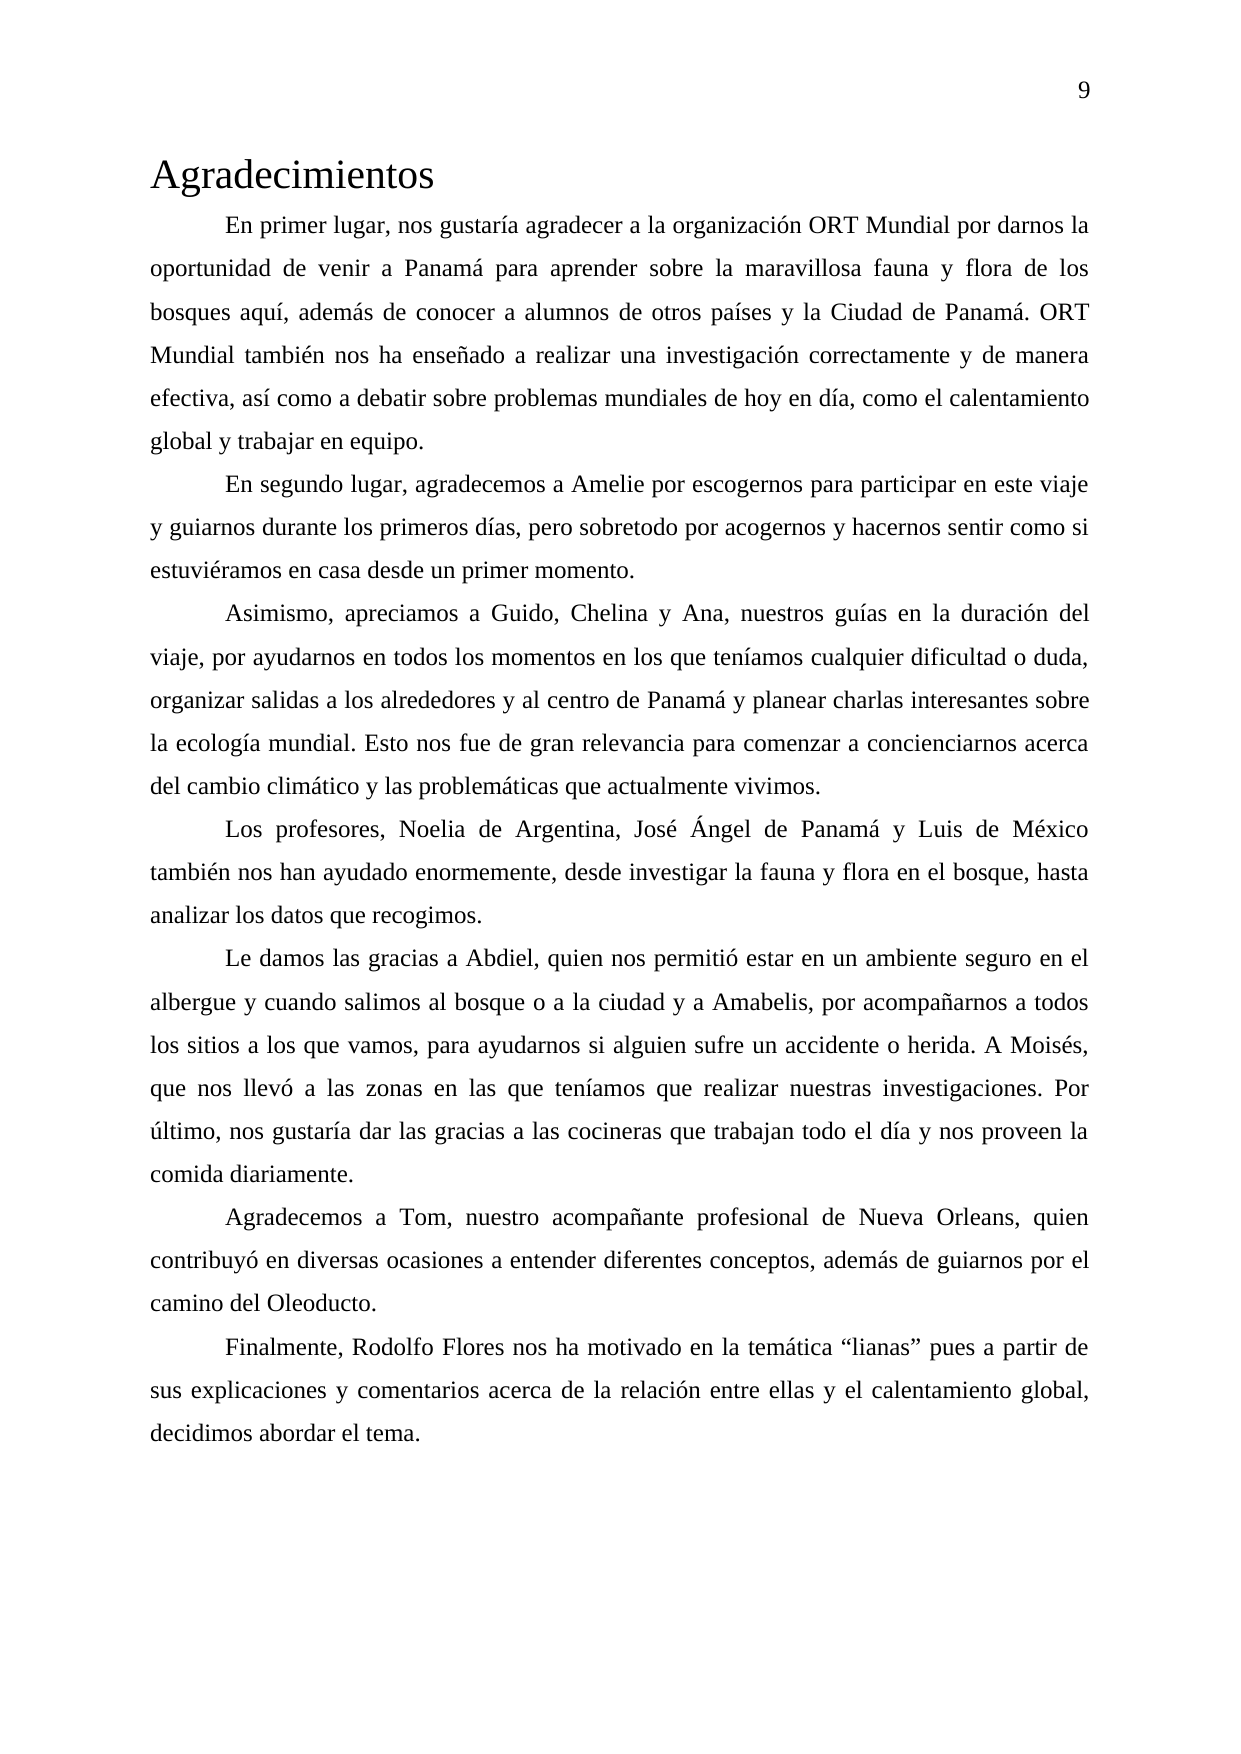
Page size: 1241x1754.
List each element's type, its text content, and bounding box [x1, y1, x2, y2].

text Le damos las gracias a Abdiel, quien nos permitió estar en un ambiente seguro en el albergue y cuando salimos al bosque o a la ciudad y a Amabelis, por acompañarnos a todos los sitios a los que vamos, para ayudarnos si alguien sufre un accidente o herida. A Moisés, que nos llevó a las zonas en las que teníamos que realizar nuestras investigaciones. Por último, nos gustaría dar las gracias a las cocineras que trabajan todo el día y nos proveen la comida diariamente. [150, 943, 1090, 1188]
text Agradecemos a Tom, nuestro acompañante profesional de Nueva Orleans, quien contribuyó en diversas ocasiones a entender diferentes conceptos, además de guiarnos por el camino del Oleoducto. [150, 1202, 1090, 1317]
text En segundo lugar, agradecemos a Amelie por escogernos para participar en este viaje y guiarnos durante los primeros días, pero sobretodo por acogernos y hacernos sentir como si estuviéramos en casa desde un primer momento. [150, 469, 1090, 584]
subtitle Agradecimientos [150, 150, 1090, 198]
text Finalmente, Rodolfo Flores nos ha motivado en la temática “lianas” pues a partir de sus explicaciones y comentarios acerca de la relación entre ellas y el calentamiento global, decidimos abordar el tema. [150, 1332, 1090, 1447]
text En primer lugar, nos gustaría agradecer a la organización ORT Mundial por darnos la oportunidad de venir a Panamá para aprender sobre la maravillosa fauna y flora de los bosques aquí, además de conocer a alumnos de otros países y la Ciudad de Panamá. ORT Mundial también nos ha enseñado a realizar una investigación correctamente y de manera efectiva, así como a debatir sobre problemas mundiales de hoy en día, como el calentamiento global y trabajar en equipo. [150, 210, 1090, 455]
text Asimismo, apreciamos a Guido, Chelina y Ana, nuestros guías en la duración del viaje, por ayudarnos en todos los momentos en los que teníamos cualquier dificultad o duda, organizar salidas a los alrededores y al centro de Panamá y planear charlas interesantes sobre la ecología mundial. Esto nos fue de gran relevancia para comenzar a concienciarnos acerca del cambio climático y las problemáticas que actualmente vivimos. [150, 598, 1090, 800]
text Los profesores, Noelia de Argentina, José Ángel de Panamá y Luis de México también nos han ayudado enormemente, desde investigar la fauna y flora en el bosque, hasta analizar los datos que recogimos. [150, 814, 1090, 929]
